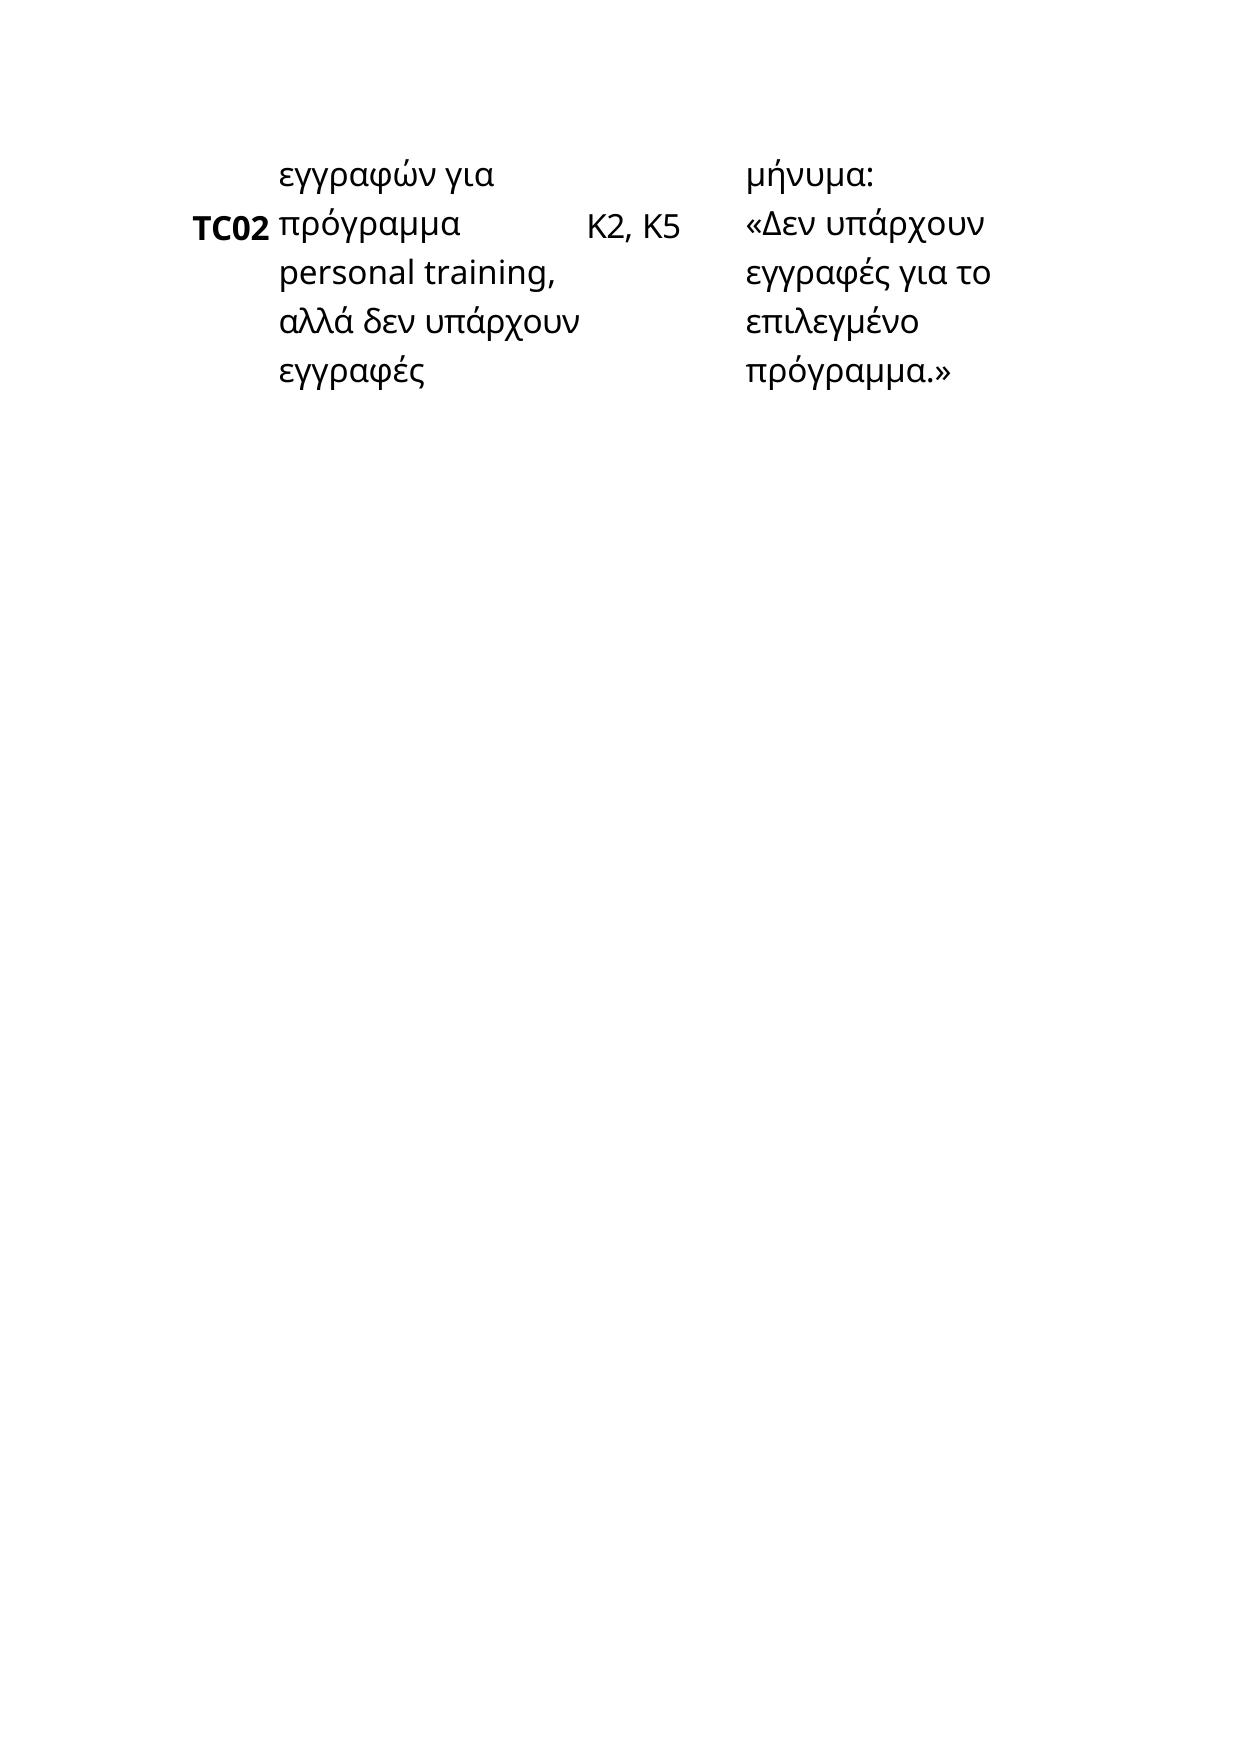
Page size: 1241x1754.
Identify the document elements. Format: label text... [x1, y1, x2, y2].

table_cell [274, 140, 583, 392]
table_cell TC02 [188, 140, 273, 392]
table_cell Κ2, Κ5 [583, 140, 737, 392]
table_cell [737, 140, 1050, 392]
